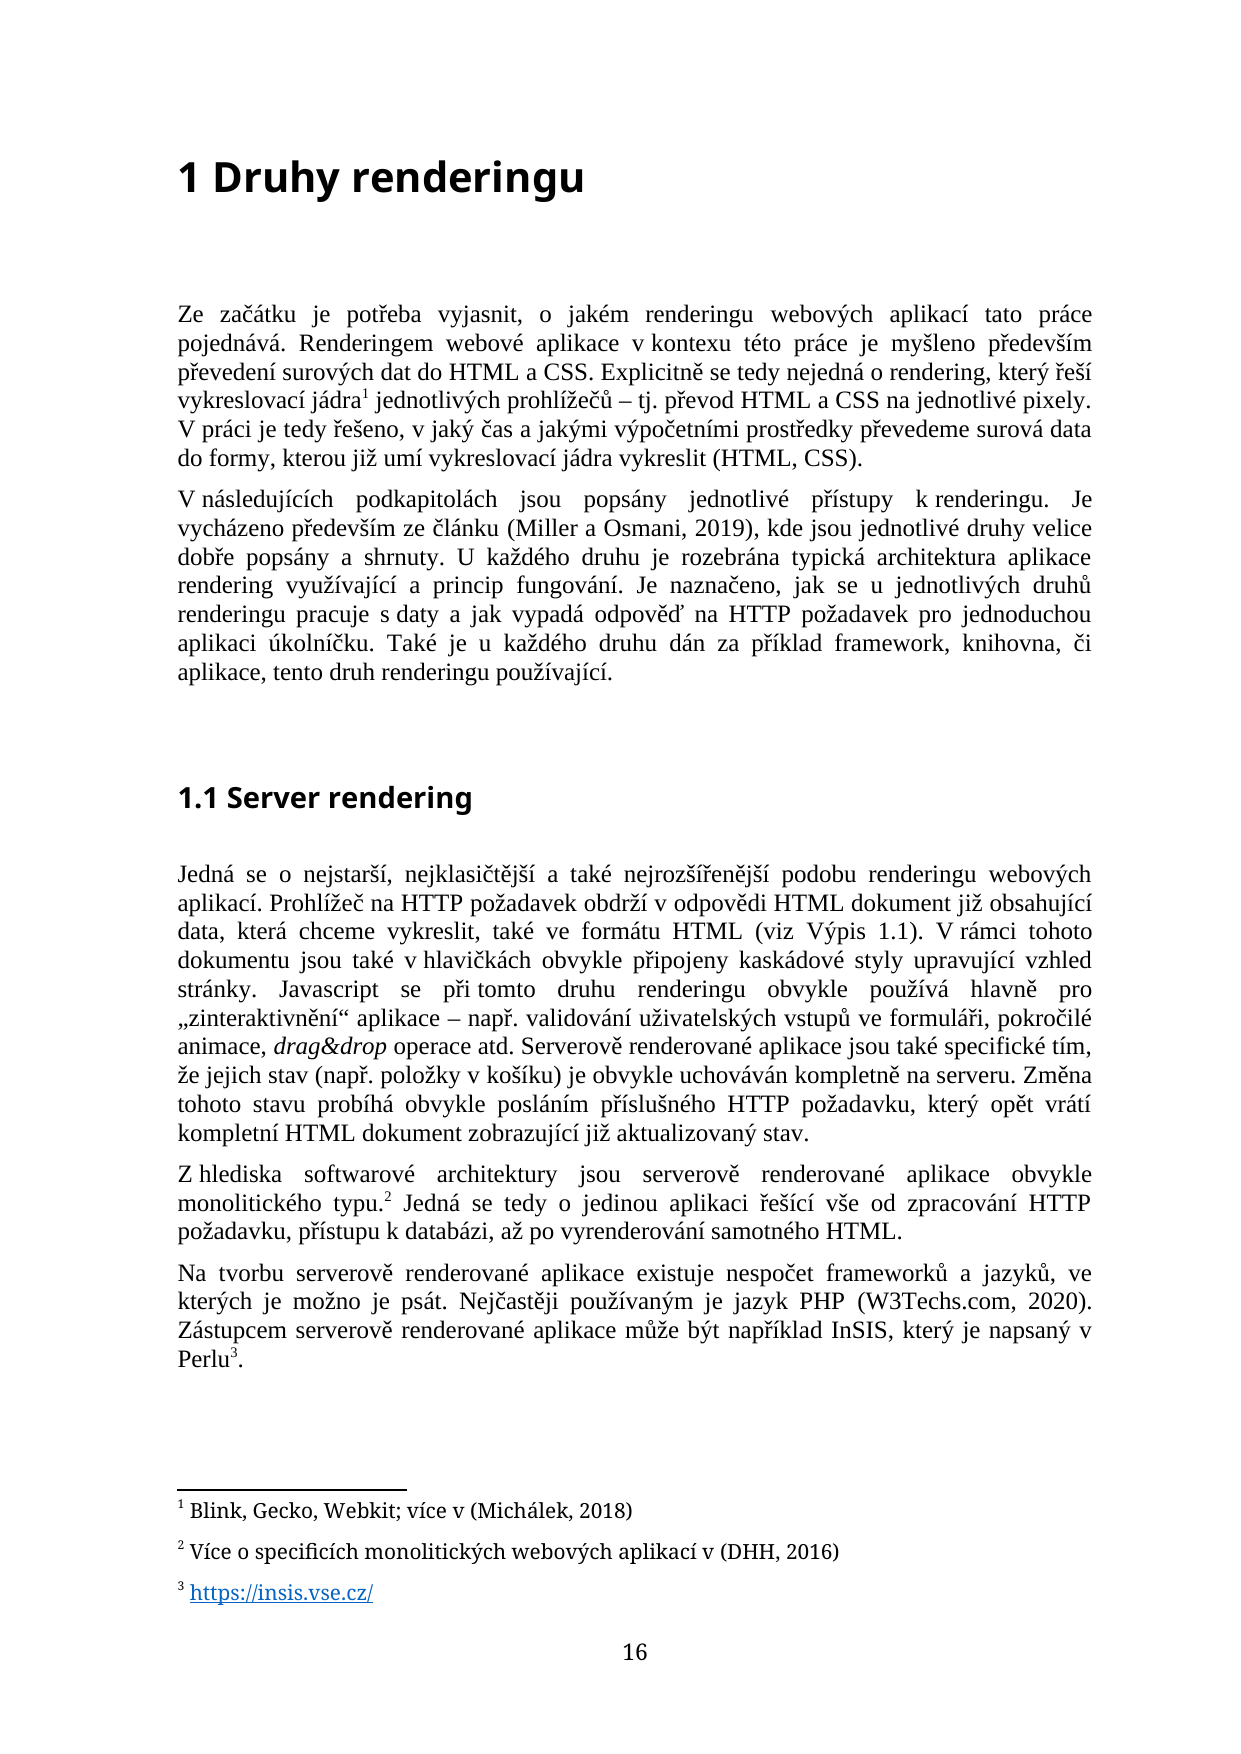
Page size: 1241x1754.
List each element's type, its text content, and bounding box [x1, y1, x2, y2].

subtitle Server rendering [177, 778, 1092, 817]
text Na tvorbu serverově renderované aplikace existuje nespočet frameworků a jazyků, ve kterých je možno je psát. Nejčastěji používaným je jazyk PHP (W3Techs.com, 2020). Zástupcem serverově renderované aplikace může být například InSIS, který je napsaný v Perlu. [177, 1258, 1092, 1373]
text V následujících podkapitolách jsou popsány jednotlivé přístupy k renderingu. Je vycházeno především ze článku (Miller a Osmani, 2019), kde jsou jednotlivé druhy velice dobře popsány a shrnuty. U každého druhu je rozebrána typická architektura aplikace rendering využívající a princip fungování. Je naznačeno, jak se u jednotlivých druhů renderingu pracuje s daty a jak vypadá odpověď na HTTP požadavek pro jednoduchou aplikaci úkolníčku. Také je u každého druhu dán za příklad framework, knihovna, či aplikace, tento druh renderingu používající. [177, 484, 1092, 685]
text Z hlediska softwarové architektury jsou serverově renderované aplikace obvykle monolitického typu. Jedná se tedy o jedinou aplikaci řešící vše od zpracování HTTP požadavku, přístupu k databázi, až po vyrenderování samotného HTML. [177, 1159, 1092, 1245]
text Ze začátku je potřeba vyjasnit, o jakém renderingu webových aplikací tato práce pojednává. Renderingem webové aplikace v kontexu této práce je myšleno především převedení surových dat do HTML a CSS. Explicitně se tedy nejedná o rendering, který řeší vykreslovací jádra jednotlivých prohlížečů – tj. převod HTML a CSS na jednotlivé pixely. V práci je tedy řešeno, v jaký čas a jakými výpočetními prostředky převedeme surová data do formy, kterou již umí vykreslovací jádra vykreslit (HTML, CSS). [177, 299, 1092, 472]
subtitle Druhy renderingu [177, 148, 1092, 204]
text Jedná se o nejstarší, nejklasičtější a také nejrozšířenější podobu renderingu webových aplikací. Prohlížeč na HTTP požadavek obdrží v odpovědi HTML dokument již obsahující data, která chceme vykreslit, také ve formátu HTML (viz Výpis 1.1). V rámci tohoto dokumentu jsou také v hlavičkách obvykle připojeny kaskádové styly upravující vzhled stránky. Javascript se při tomto druhu renderingu obvykle používá hlavně pro „zinteraktivnění“ aplikace – např. validování uživatelských vstupů ve formuláři, pokročilé animace, drag&drop operace atd. Serverově renderované aplikace jsou také specifické tím, že jejich stav (např. položky v košíku) je obvykle uchováván kompletně na serveru. Změna tohoto stavu probíhá obvykle posláním příslušného HTTP požadavku, který opět vrátí kompletní HTML dokument zobrazující již aktualizovaný stav. [177, 859, 1092, 1146]
